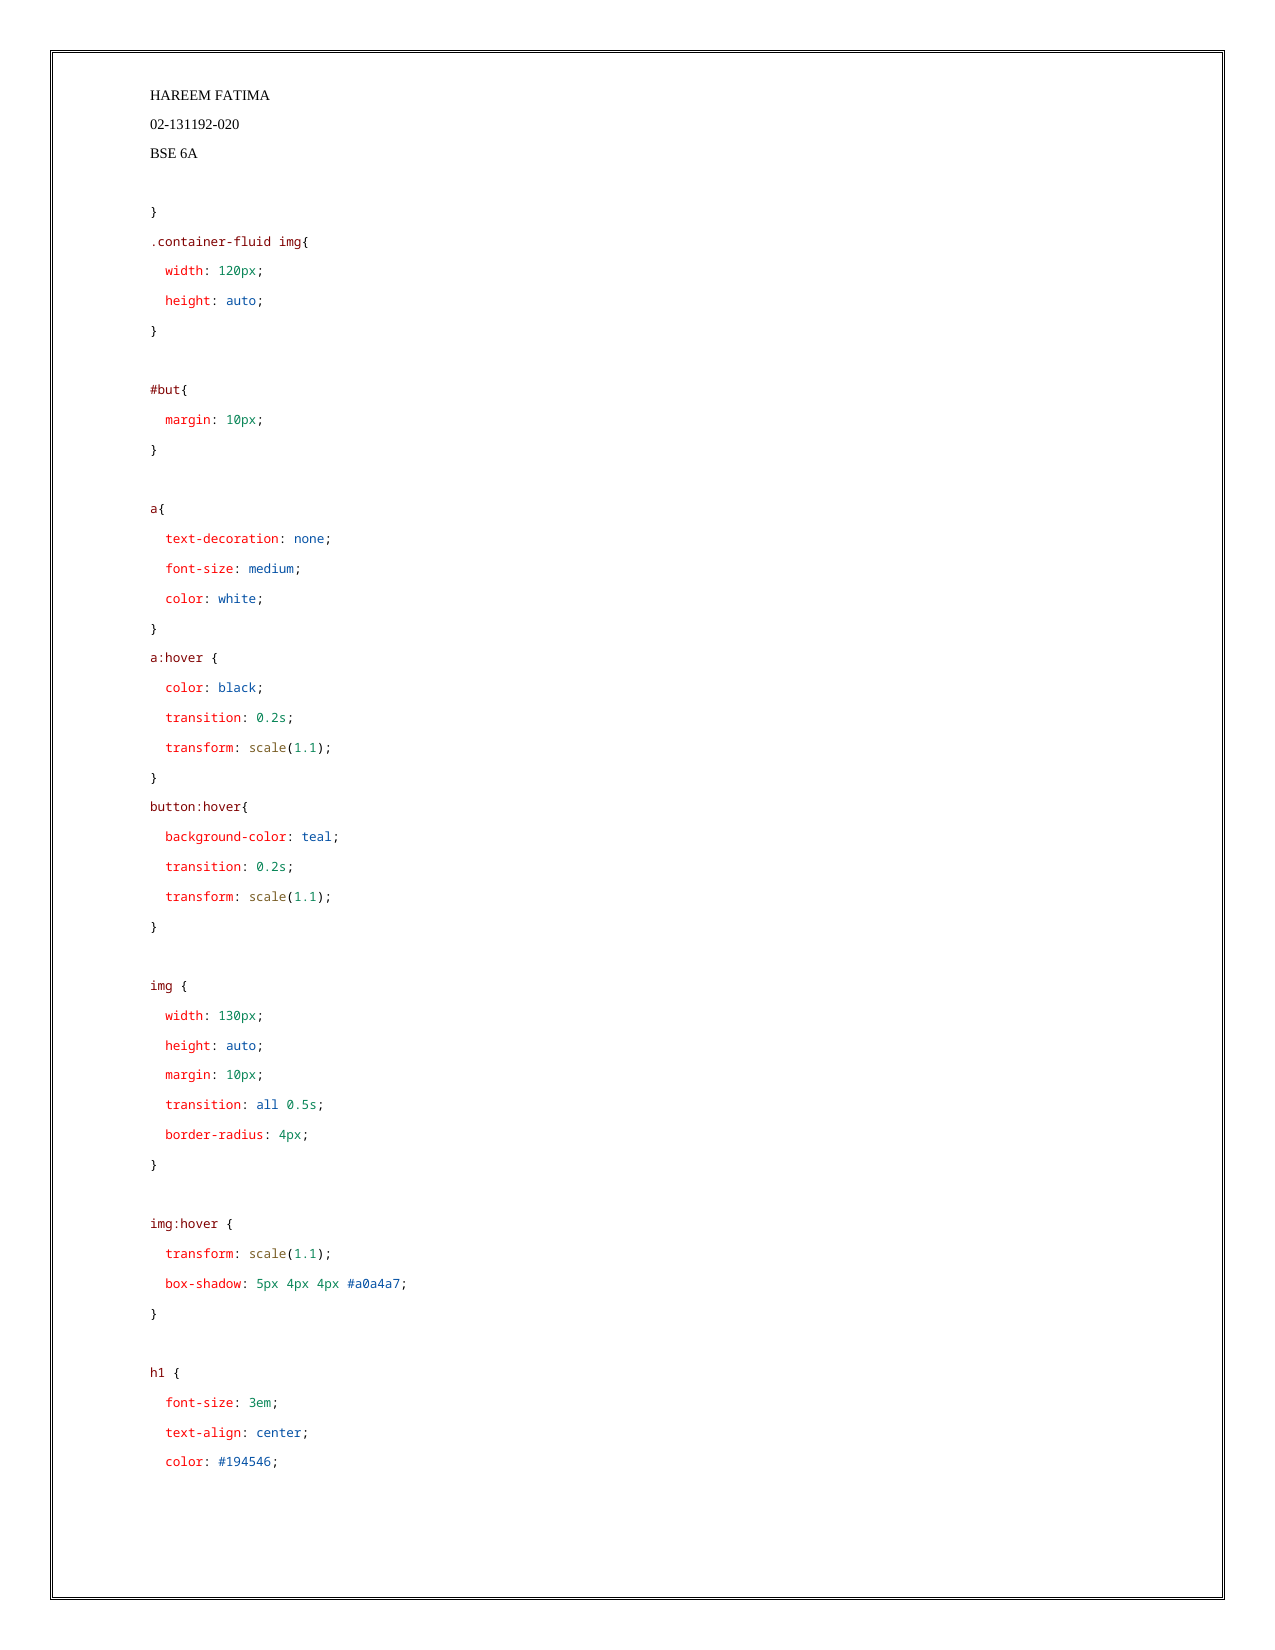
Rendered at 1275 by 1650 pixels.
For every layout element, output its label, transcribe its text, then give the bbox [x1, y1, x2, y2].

text font-size: medium; [150, 547, 1125, 577]
text transform: scale(1.1); [150, 726, 1125, 756]
text img:hover { [150, 1202, 1125, 1232]
text height: auto; [150, 279, 1125, 309]
text transform: scale(1.1); [150, 1232, 1125, 1262]
text } [150, 1292, 1125, 1322]
text button:hover{ [150, 786, 1125, 815]
text background-color: teal; [150, 815, 1125, 845]
text transform: scale(1.1); [150, 875, 1125, 905]
text .container-fluid img{ [150, 220, 1125, 249]
text color: white; [150, 577, 1125, 607]
text a{ [150, 488, 1125, 517]
text } [150, 607, 1125, 637]
text img { [150, 964, 1125, 994]
text text-align: center; [150, 1411, 1125, 1441]
text } [150, 190, 1125, 220]
text } [150, 309, 1125, 339]
text height: auto; [150, 1024, 1125, 1054]
text } [150, 905, 1125, 934]
text transition: all 0.5s; [150, 1083, 1125, 1113]
text width: 120px; [150, 249, 1125, 279]
text h1 { [150, 1351, 1125, 1381]
text text-decoration: none; [150, 517, 1125, 547]
text color: #194546; [150, 1441, 1125, 1471]
text transition: 0.2s; [150, 696, 1125, 726]
text color: black; [150, 666, 1125, 696]
text a:hover { [150, 637, 1125, 666]
text font-size: 3em; [150, 1381, 1125, 1411]
text margin: 10px; [150, 1054, 1125, 1083]
text transition: 0.2s; [150, 845, 1125, 875]
text } [150, 428, 1125, 458]
text margin: 10px; [150, 398, 1125, 428]
text box-shadow: 5px 4px 4px #a0a4a7; [150, 1262, 1125, 1292]
text width: 130px; [150, 994, 1125, 1024]
text } [150, 1143, 1125, 1173]
text } [150, 756, 1125, 786]
text #but{ [150, 369, 1125, 398]
text border-radius: 4px; [150, 1113, 1125, 1143]
